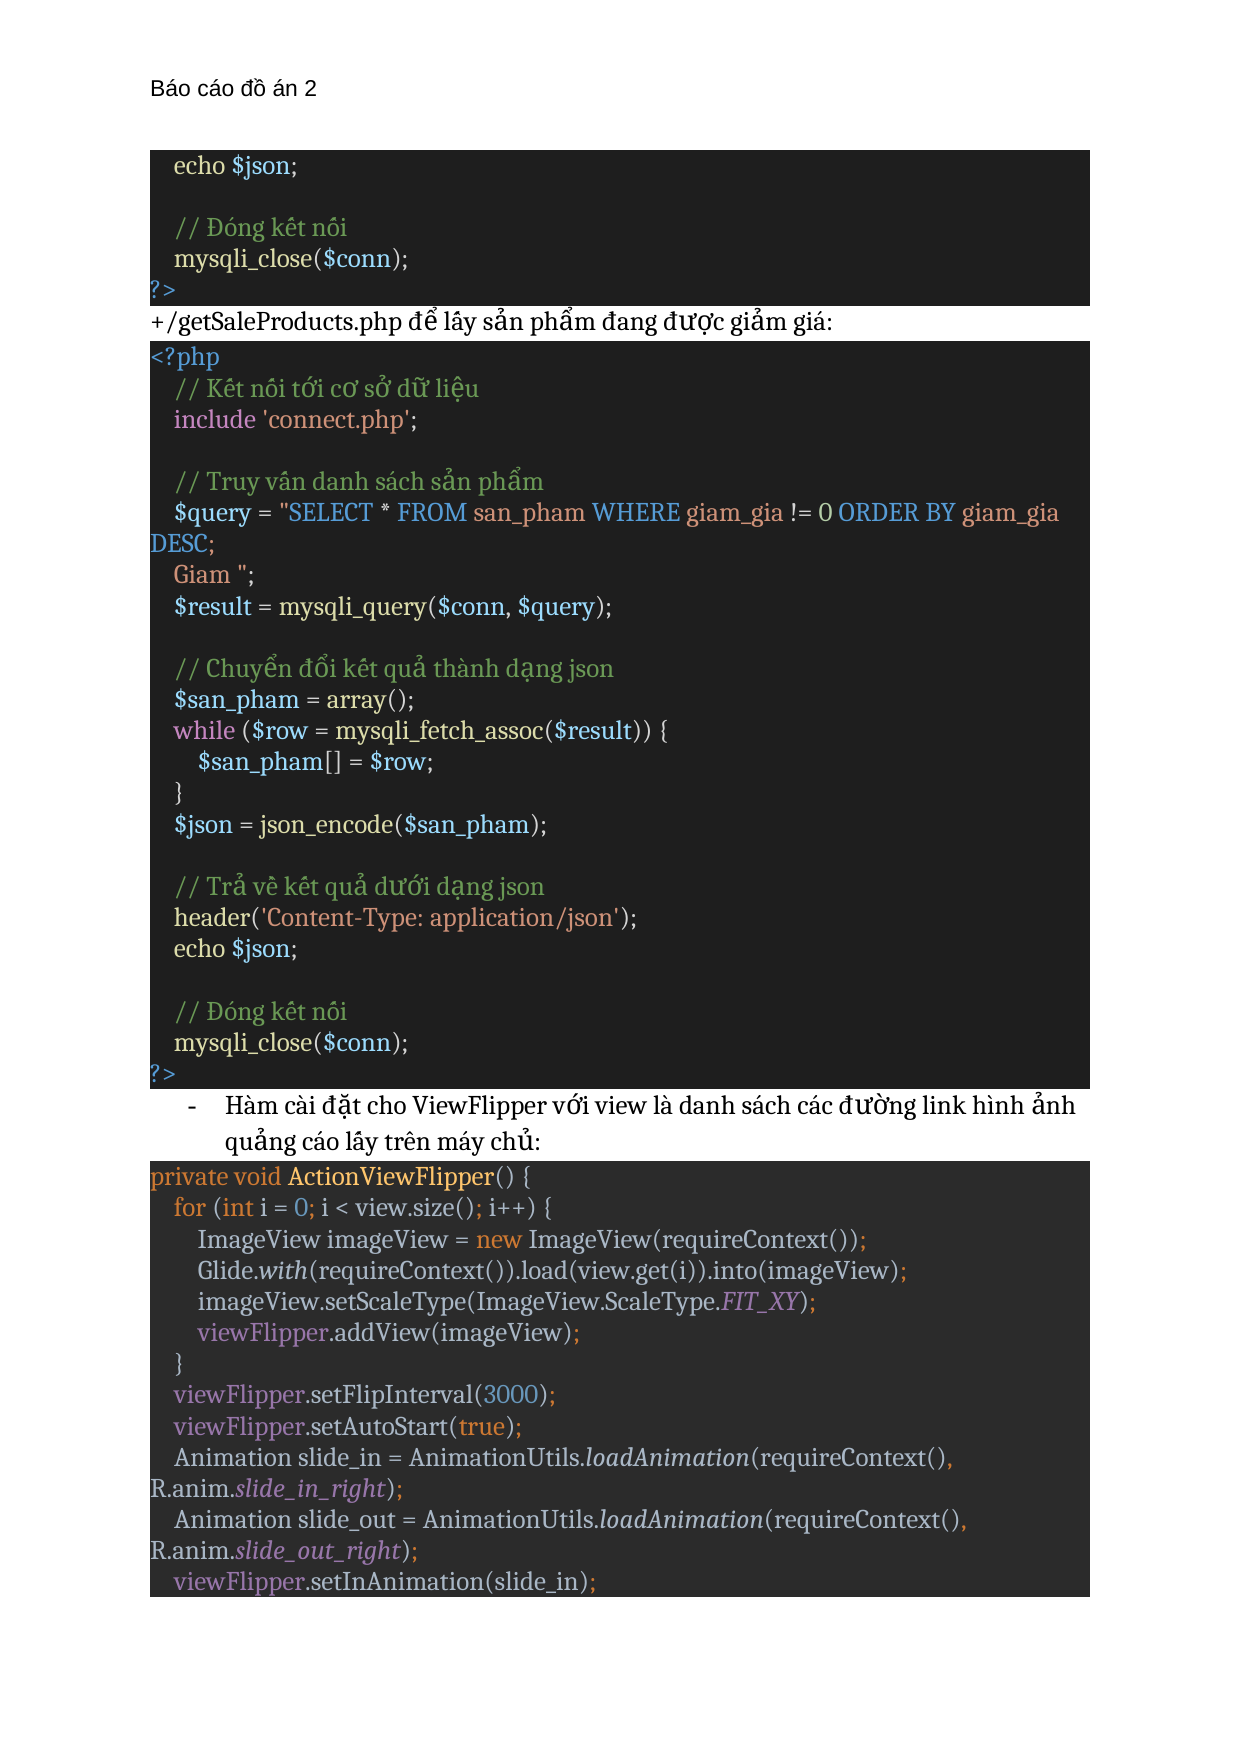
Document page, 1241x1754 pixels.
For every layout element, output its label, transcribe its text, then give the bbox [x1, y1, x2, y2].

text +/getSaleProducts.php để lấy sản phẩm đang được giảm giá: [150, 306, 1090, 337]
text // Chuyển đổi kết quả thành dạng json [150, 653, 1090, 684]
text $result = mysqli_query($conn, $query); [150, 591, 1090, 622]
text Giam "; [150, 559, 1090, 591]
text mysqli_close($conn); [150, 1027, 1090, 1058]
text // Kết nối tới cơ sở dữ liệu [150, 373, 1090, 404]
text ?> [150, 274, 1090, 306]
text <?php [150, 341, 1090, 373]
text } [150, 777, 1090, 809]
text mysqli_close($conn); [150, 243, 1090, 274]
text // Truy vấn danh sách sản phẩm [150, 466, 1090, 497]
list Hàm cài đặt cho ViewFlipper với view là danh sách các đường link hình ảnh quảng cáo lấy trên máy chủ: [187, 1089, 1090, 1157]
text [150, 1161, 1090, 1597]
text ?> [150, 1058, 1090, 1089]
text $san_pham[] = $row; [150, 746, 1090, 777]
text $json = json_encode($san_pham); [150, 809, 1090, 840]
text echo $json; [150, 933, 1090, 964]
text echo $json; [150, 150, 1090, 181]
text // Đóng kết nối [150, 212, 1090, 243]
text $san_pham = array(); [150, 684, 1090, 715]
text while ($row = mysqli_fetch_assoc($result)) { [150, 715, 1090, 746]
text header('Content-Type: application/json'); [150, 902, 1090, 933]
text include 'connect.php'; [150, 404, 1090, 435]
text // Đóng kết nối [150, 996, 1090, 1027]
text $query = "SELECT * FROM san_pham WHERE giam_gia != 0 ORDER BY giam_gia DESC; [150, 497, 1090, 559]
text // Trả về kết quả dưới dạng json [150, 871, 1090, 902]
